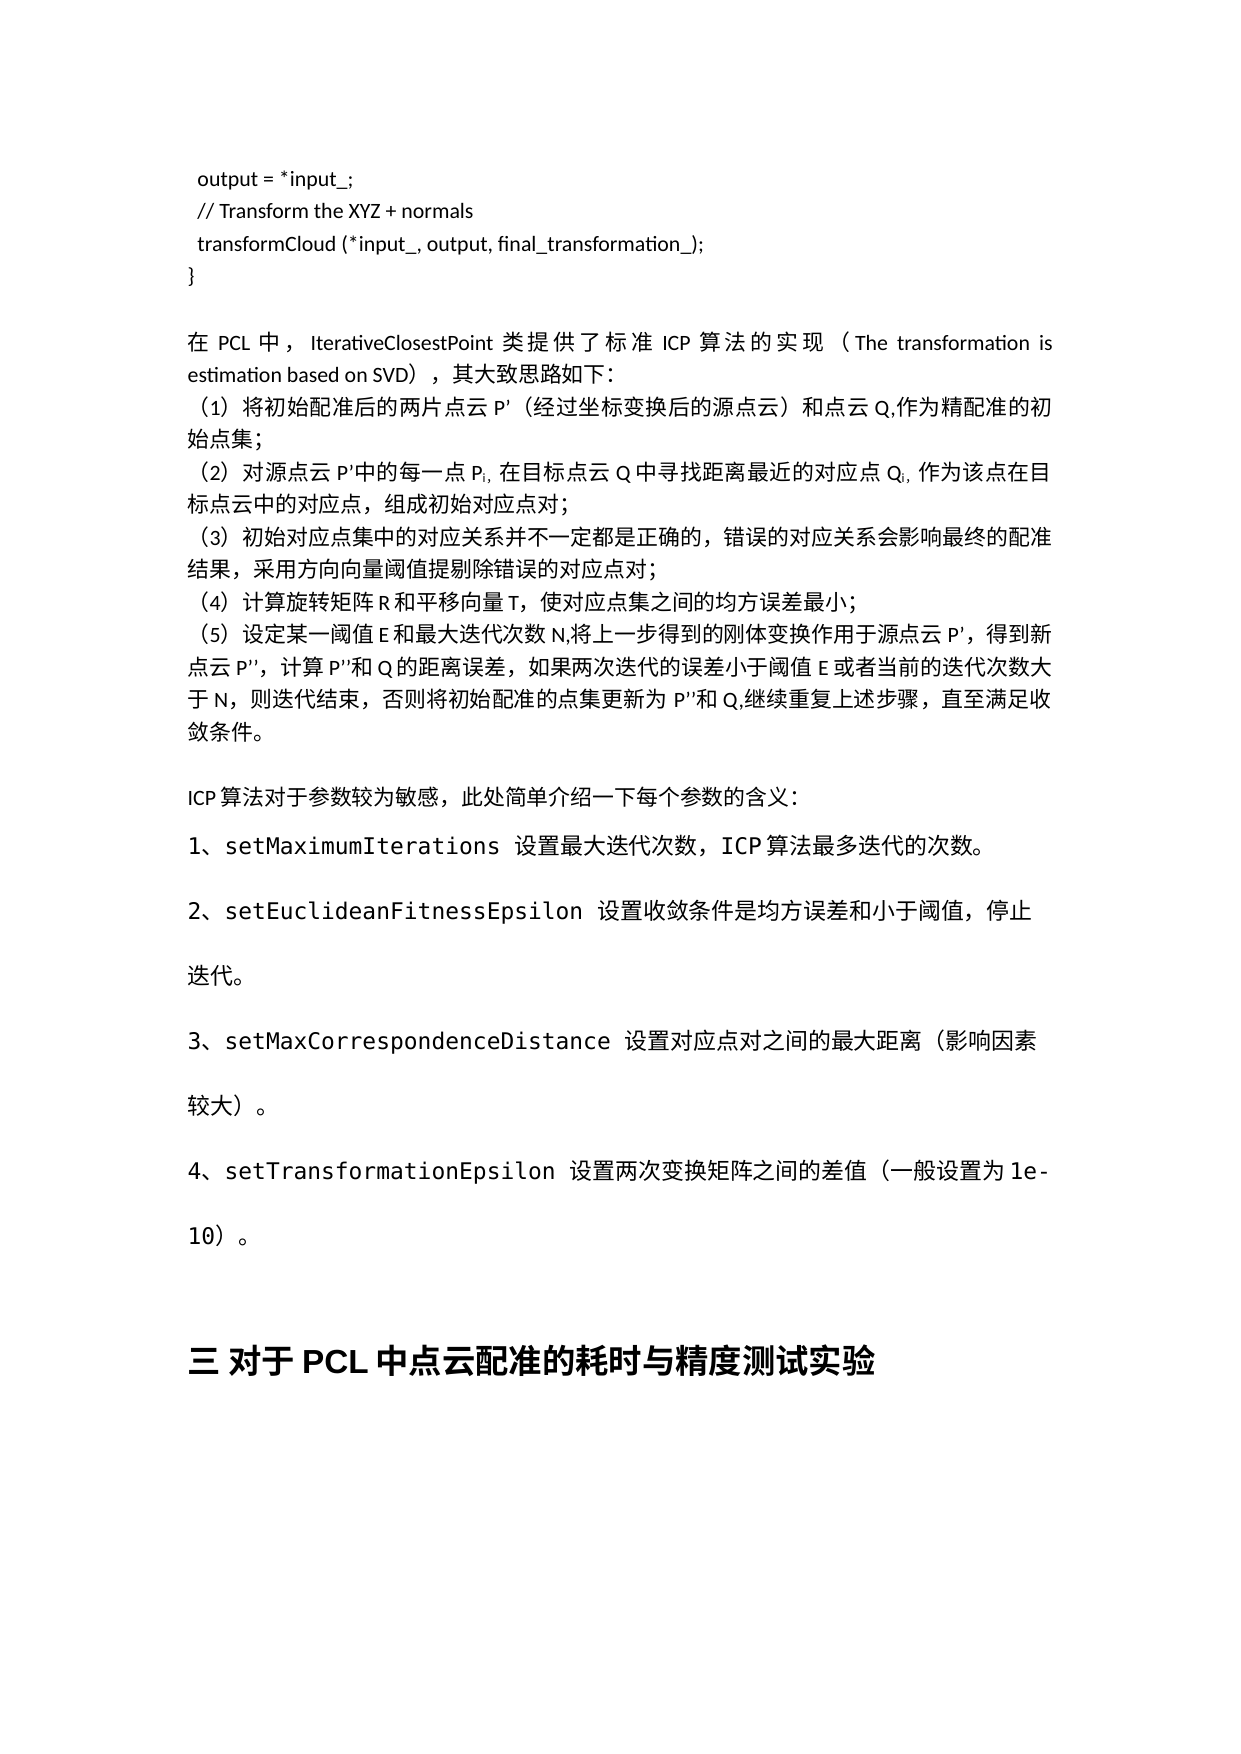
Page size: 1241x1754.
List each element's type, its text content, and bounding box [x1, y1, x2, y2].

list transformCloud (*input_, output, final_transformation_); [187, 227, 1053, 259]
list // Transform the XYZ + normals [187, 194, 1053, 227]
list 初始对应点集中的对应关系并不一定都是正确的，错误的对应关系会影响最终的配准结果，采用方向向量阈值提剔除错误的对应点对； [187, 519, 1053, 584]
list 对源点云P’中的每一点Pi，在目标点云Q中寻找距离最近的对应点Qi，作为该点在目标点云中的对应点，组成初始对应点对； [187, 454, 1053, 519]
list output = *input_; [187, 162, 1053, 194]
list 在PCL中，IterativeClosestPoint类提供了标准ICP算法的实现（The transformation is estimation based on SVD），其大致思路如下： [187, 324, 1053, 389]
subtitle 三 对于PCL中点云配准的耗时与精度测试实验 [187, 1327, 1053, 1392]
list 计算旋转矩阵R和平移向量T，使对应点集之间的均方误差最小； [187, 584, 1053, 617]
list setEuclideanFitnessEpsilon 设置收敛条件是均方误差和小于阈值，停止迭代。 [187, 877, 1053, 1007]
list 设定某一阈值E和最大迭代次数N,将上一步得到的刚体变换作用于源点云P’，得到新点云P’’，计算P’’和Q的距离误差，如果两次迭代的误差小于阈值E或者当前的迭代次数大于N，则迭代结束，否则将初始配准的点集更新为P’’和Q,继续重复上述步骤，直至满足收敛条件。 [187, 617, 1053, 747]
list } [187, 259, 1053, 292]
list ICP算法对于参数较为敏感，此处简单介绍一下每个参数的含义： [187, 779, 1053, 812]
list 将初始配准后的两片点云P’（经过坐标变换后的源点云）和点云Q,作为精配准的初始点集； [187, 389, 1053, 454]
list setMaximumIterations 设置最大迭代次数，ICP算法最多迭代的次数。 [187, 812, 1053, 877]
list setMaxCorrespondenceDistance 设置对应点对之间的最大距离（影响因素较大）。 [187, 1007, 1053, 1137]
list setTransformationEpsilon 设置两次变换矩阵之间的差值（一般设置为1e-10）。 [187, 1137, 1053, 1267]
